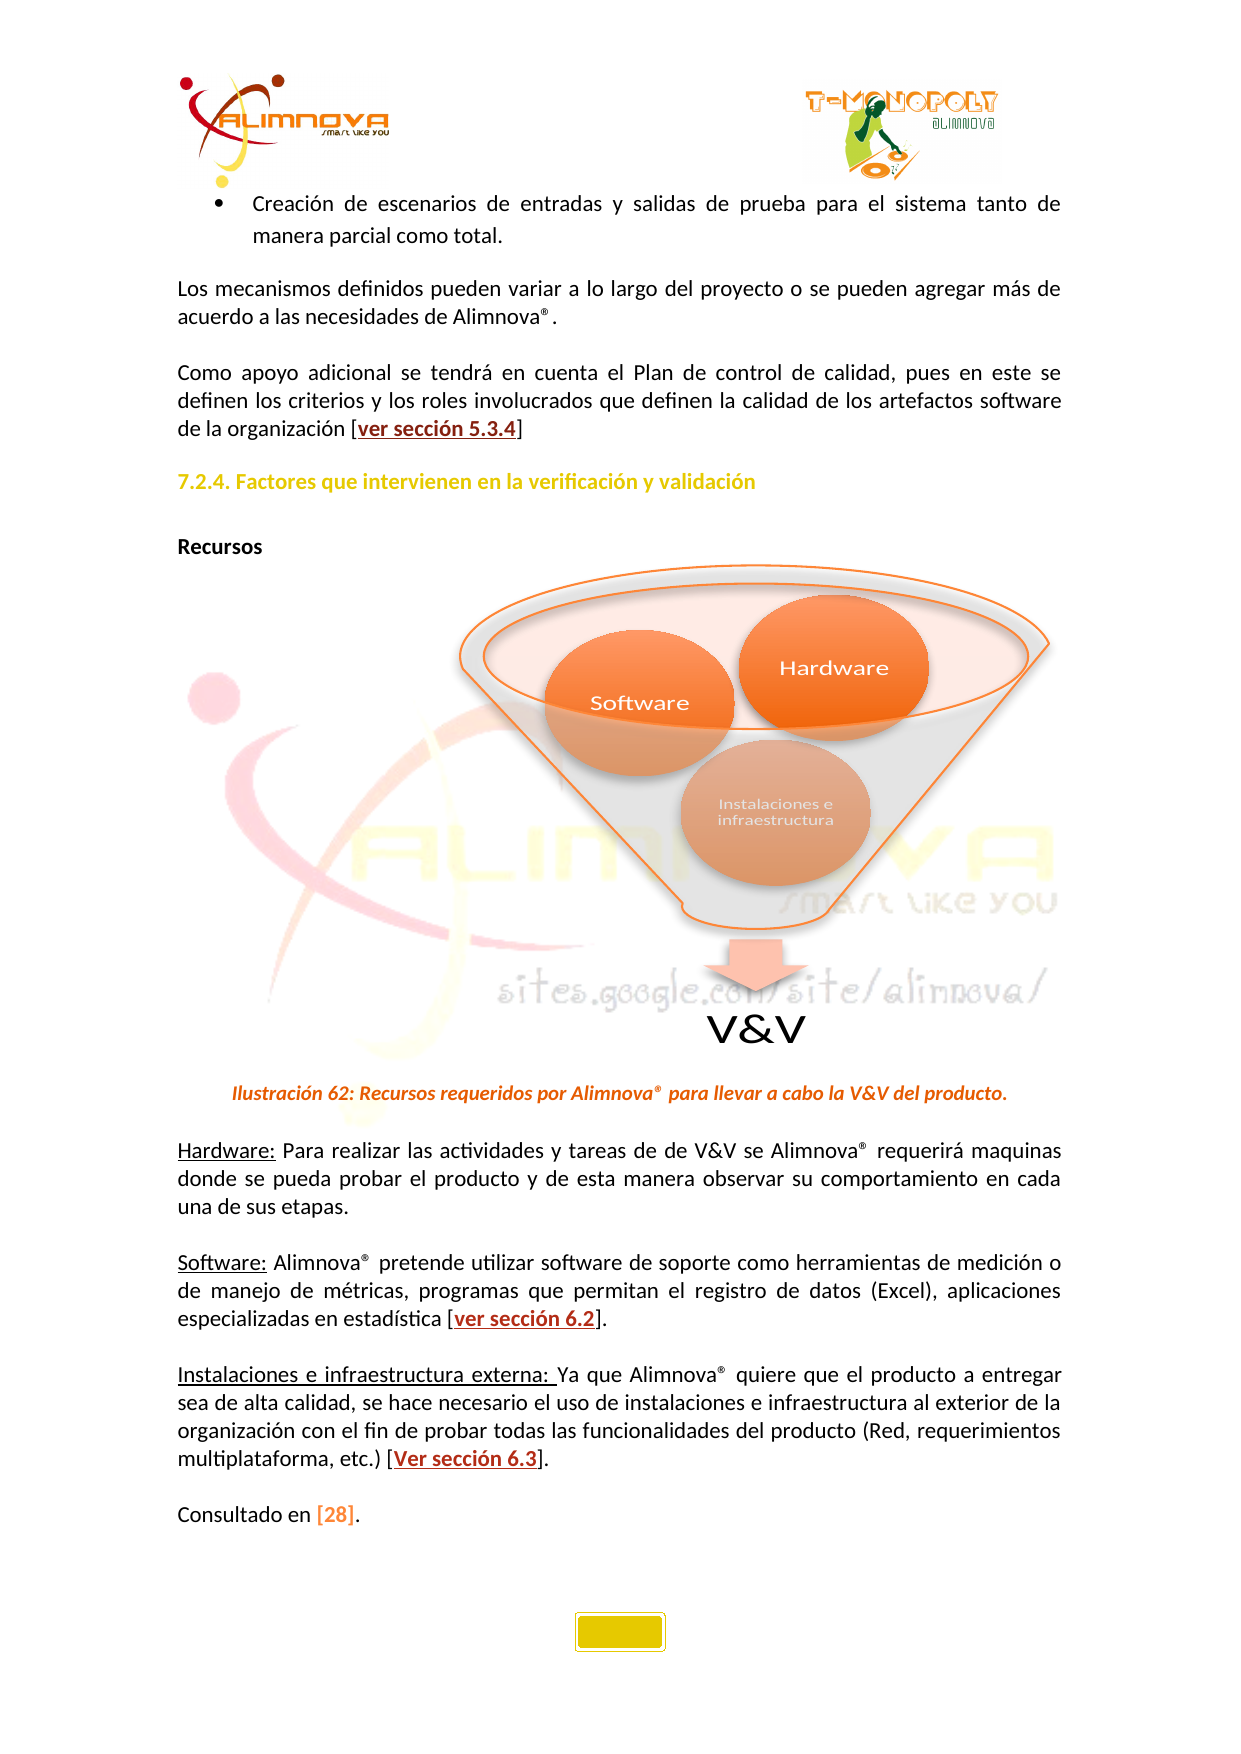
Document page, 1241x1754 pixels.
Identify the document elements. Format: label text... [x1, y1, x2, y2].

list Creación de escenarios de entradas y salidas de prueba para el sistema tanto de manera parcial como total. [215, 189, 1063, 249]
text Recursos [177, 532, 1063, 560]
text Como apoyo adicional se tendrá en cuenta el Plan de control de calidad, pues en este se definen los criterios y los roles involucrados que definen la calidad de los artefactos software de la organización [ver sección 5.3.4] [177, 358, 1063, 442]
picture [802, 79, 1002, 184]
text Los mecanismos definidos pueden variar a lo largo del proyecto o se pueden agregar más de acuerdo a las necesidades de Alimnova®. [177, 274, 1063, 330]
picture [177, 73, 389, 189]
subtitle 7.2.4. Factores que intervienen en la verificación y validación [177, 467, 1063, 495]
text Hardware: Para realizar las actividades y tareas de de V&V se Alimnova® requerirá maquinas donde se pueda probar el producto y de esta manera observar su comportamiento en cada una de sus etapas. [177, 1136, 1063, 1220]
text Instalaciones e infraestructura externa: Ya que Alimnova® quiere que el producto a entregar sea de alta calidad, se hace necesario el uso de instalaciones e infraestructura al exterior de la organización con el fin de probar todas las funcionalidades del producto (Red, requerimientos multiplataforma, etc.) [Ver sección 6.3]. [177, 1360, 1063, 1472]
text Software: Alimnova® pretende utilizar software de soporte como herramientas de medición o de manejo de métricas, programas que permitan el registro de datos (Excel), aplicaciones especializadas en estadística [ver sección 6.2]. [177, 1248, 1063, 1332]
